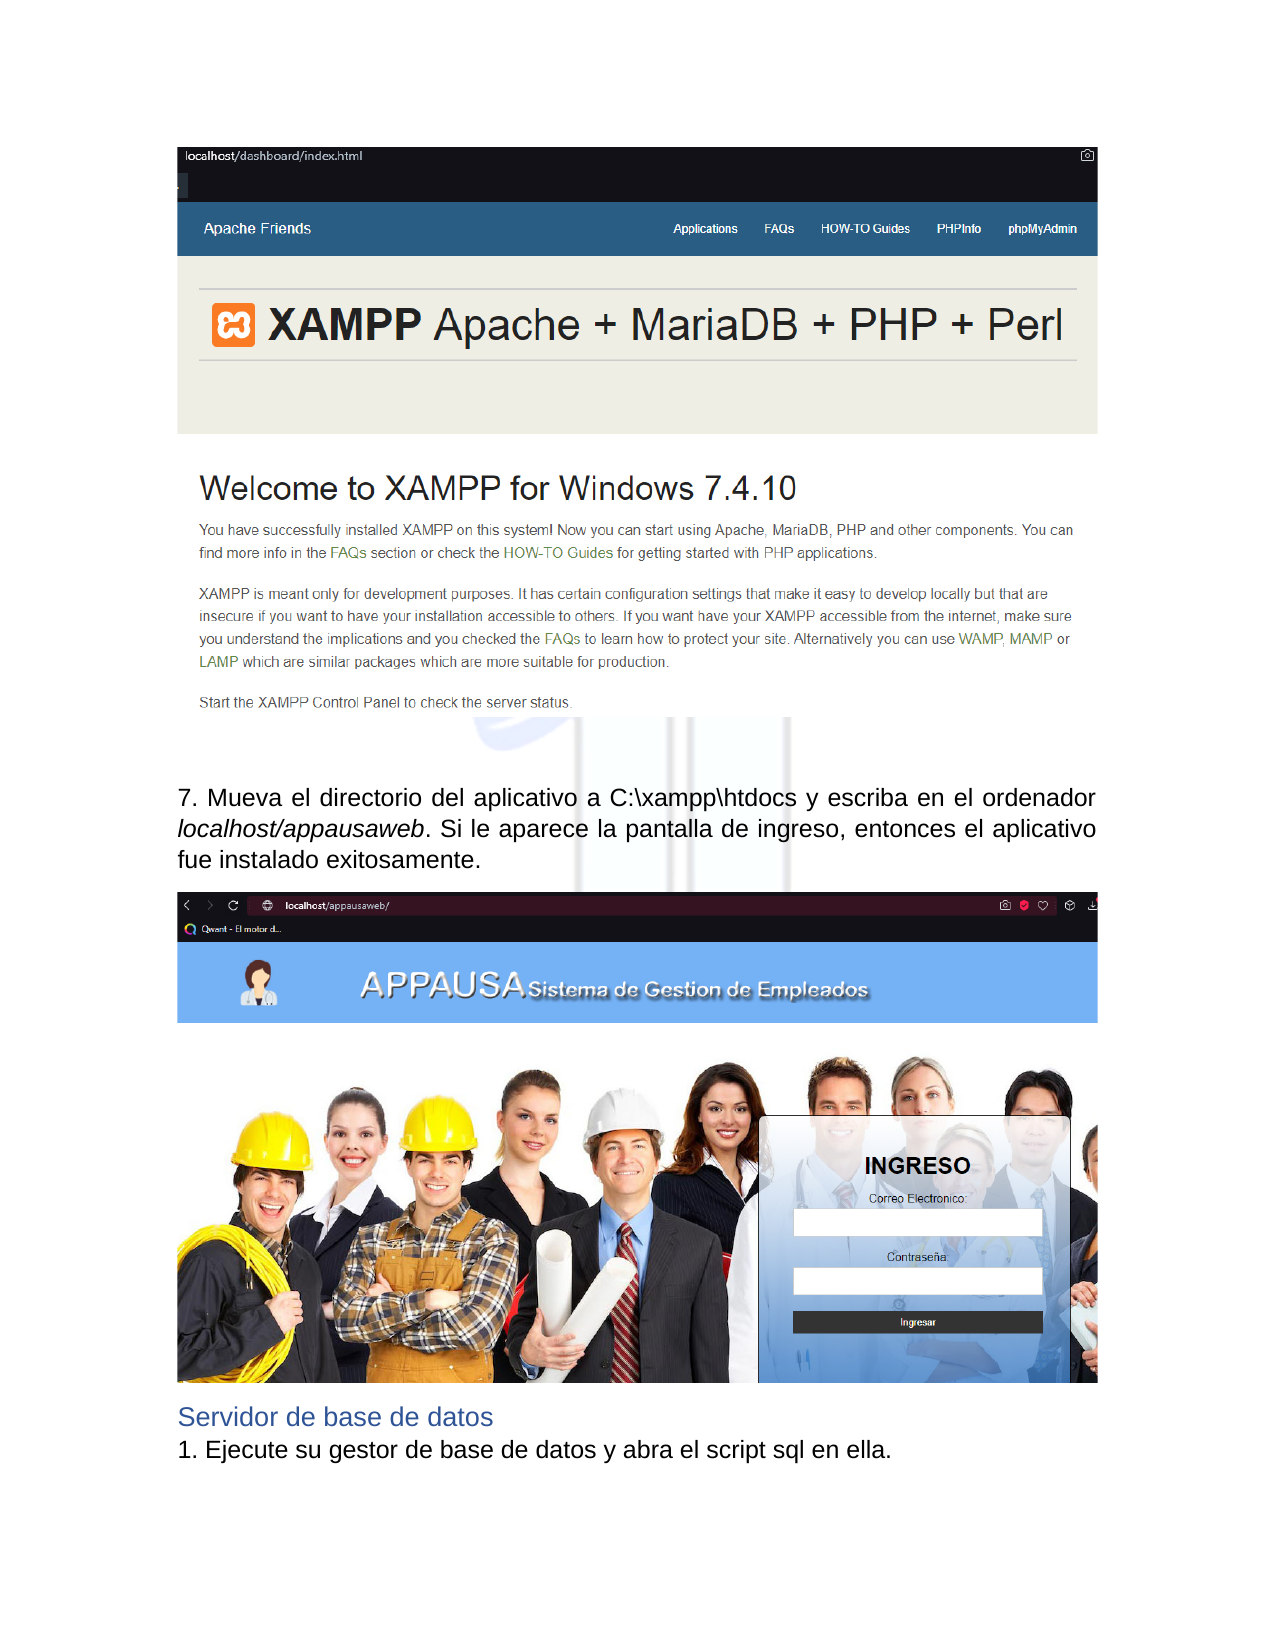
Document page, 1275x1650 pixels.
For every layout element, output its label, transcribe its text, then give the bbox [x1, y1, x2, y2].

picture [177, 892, 1098, 1383]
picture [177, 147, 1098, 717]
text 1. Ejecute su gestor de base de datos y abra el script sql en ella. [177, 1435, 1098, 1464]
text 7. Mueva el directorio del aplicativo a C:\xampp\htdocs y escriba en el ordenador localhost/appausaweb. Si le aparece la pantalla de ingreso, entonces el aplicativo fue instalado exitosamente. [177, 783, 1098, 874]
subtitle Servidor de base de datos [177, 1401, 1098, 1433]
